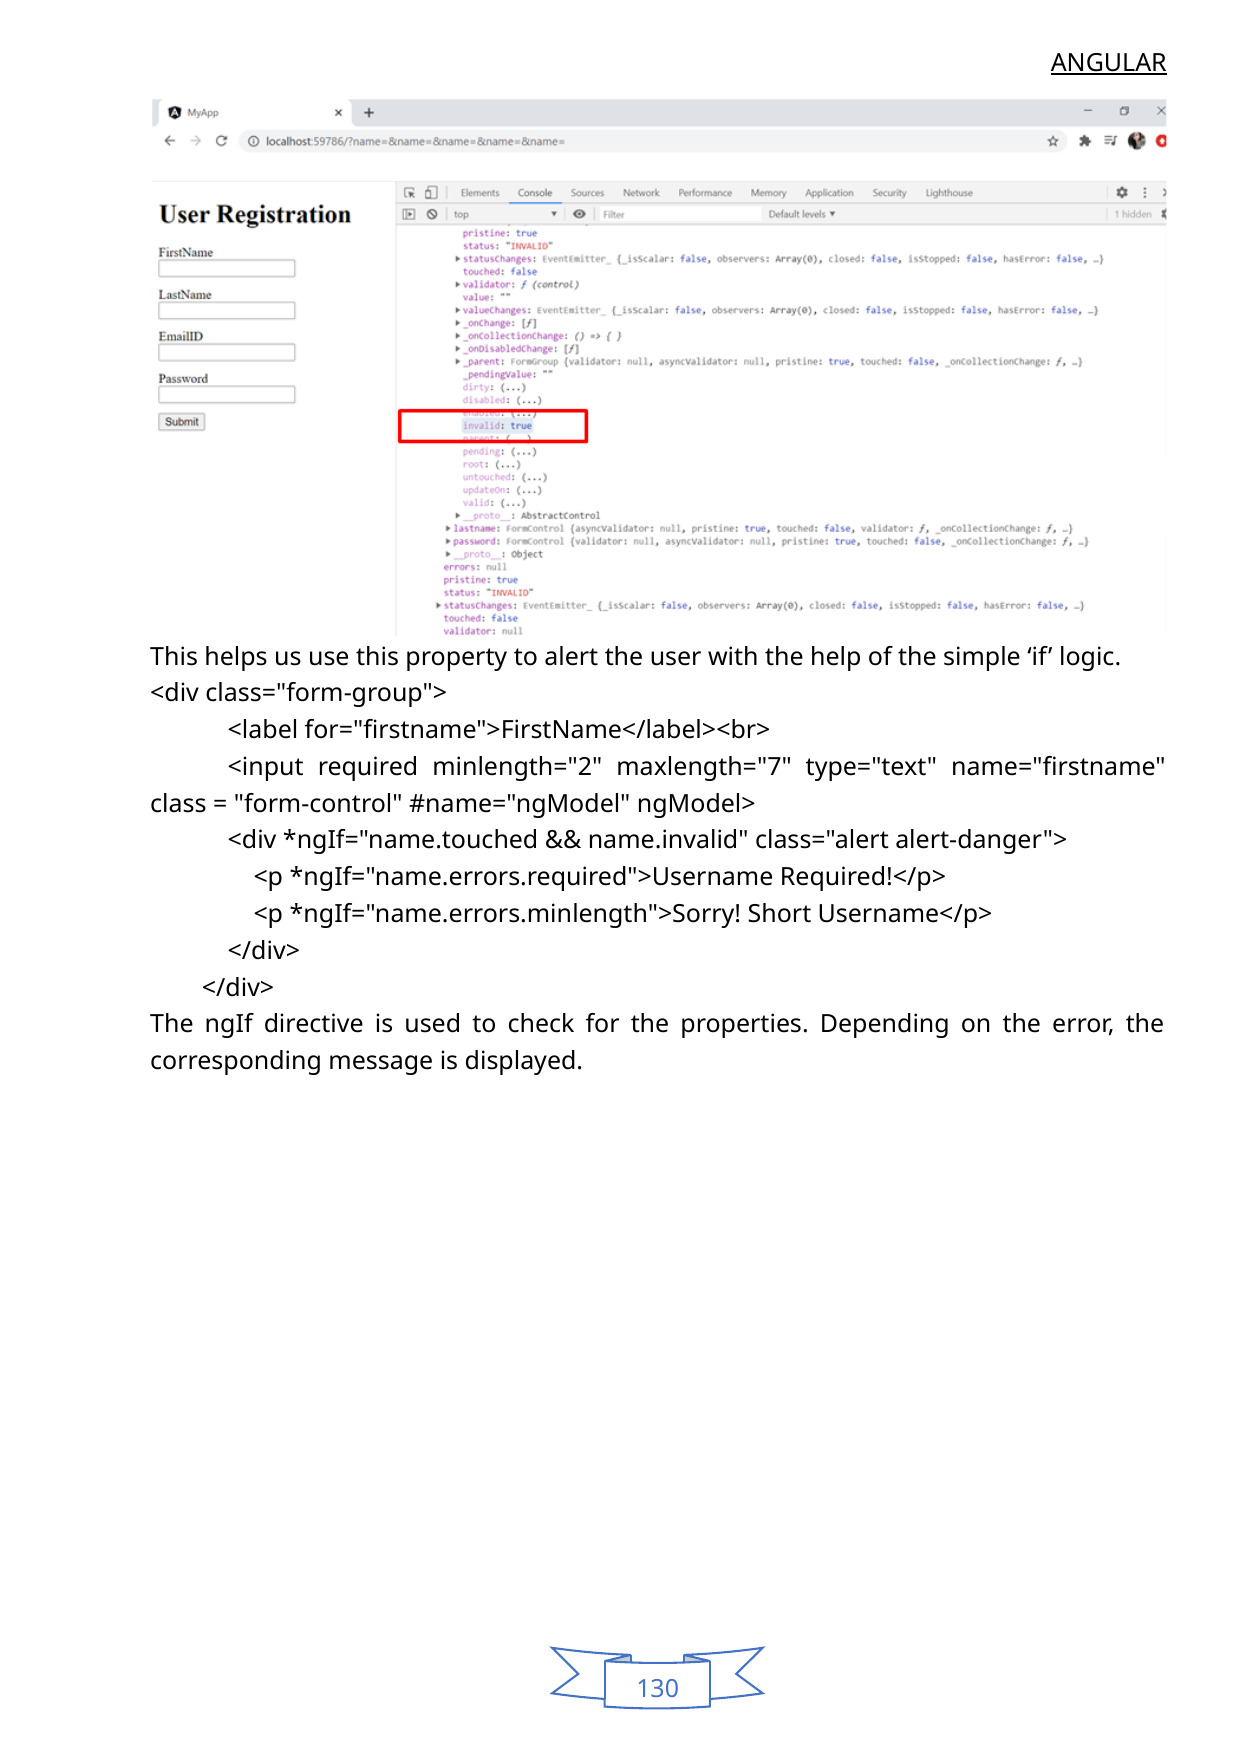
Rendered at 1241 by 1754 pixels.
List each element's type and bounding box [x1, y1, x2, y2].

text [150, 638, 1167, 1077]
picture [150, 97, 1167, 636]
